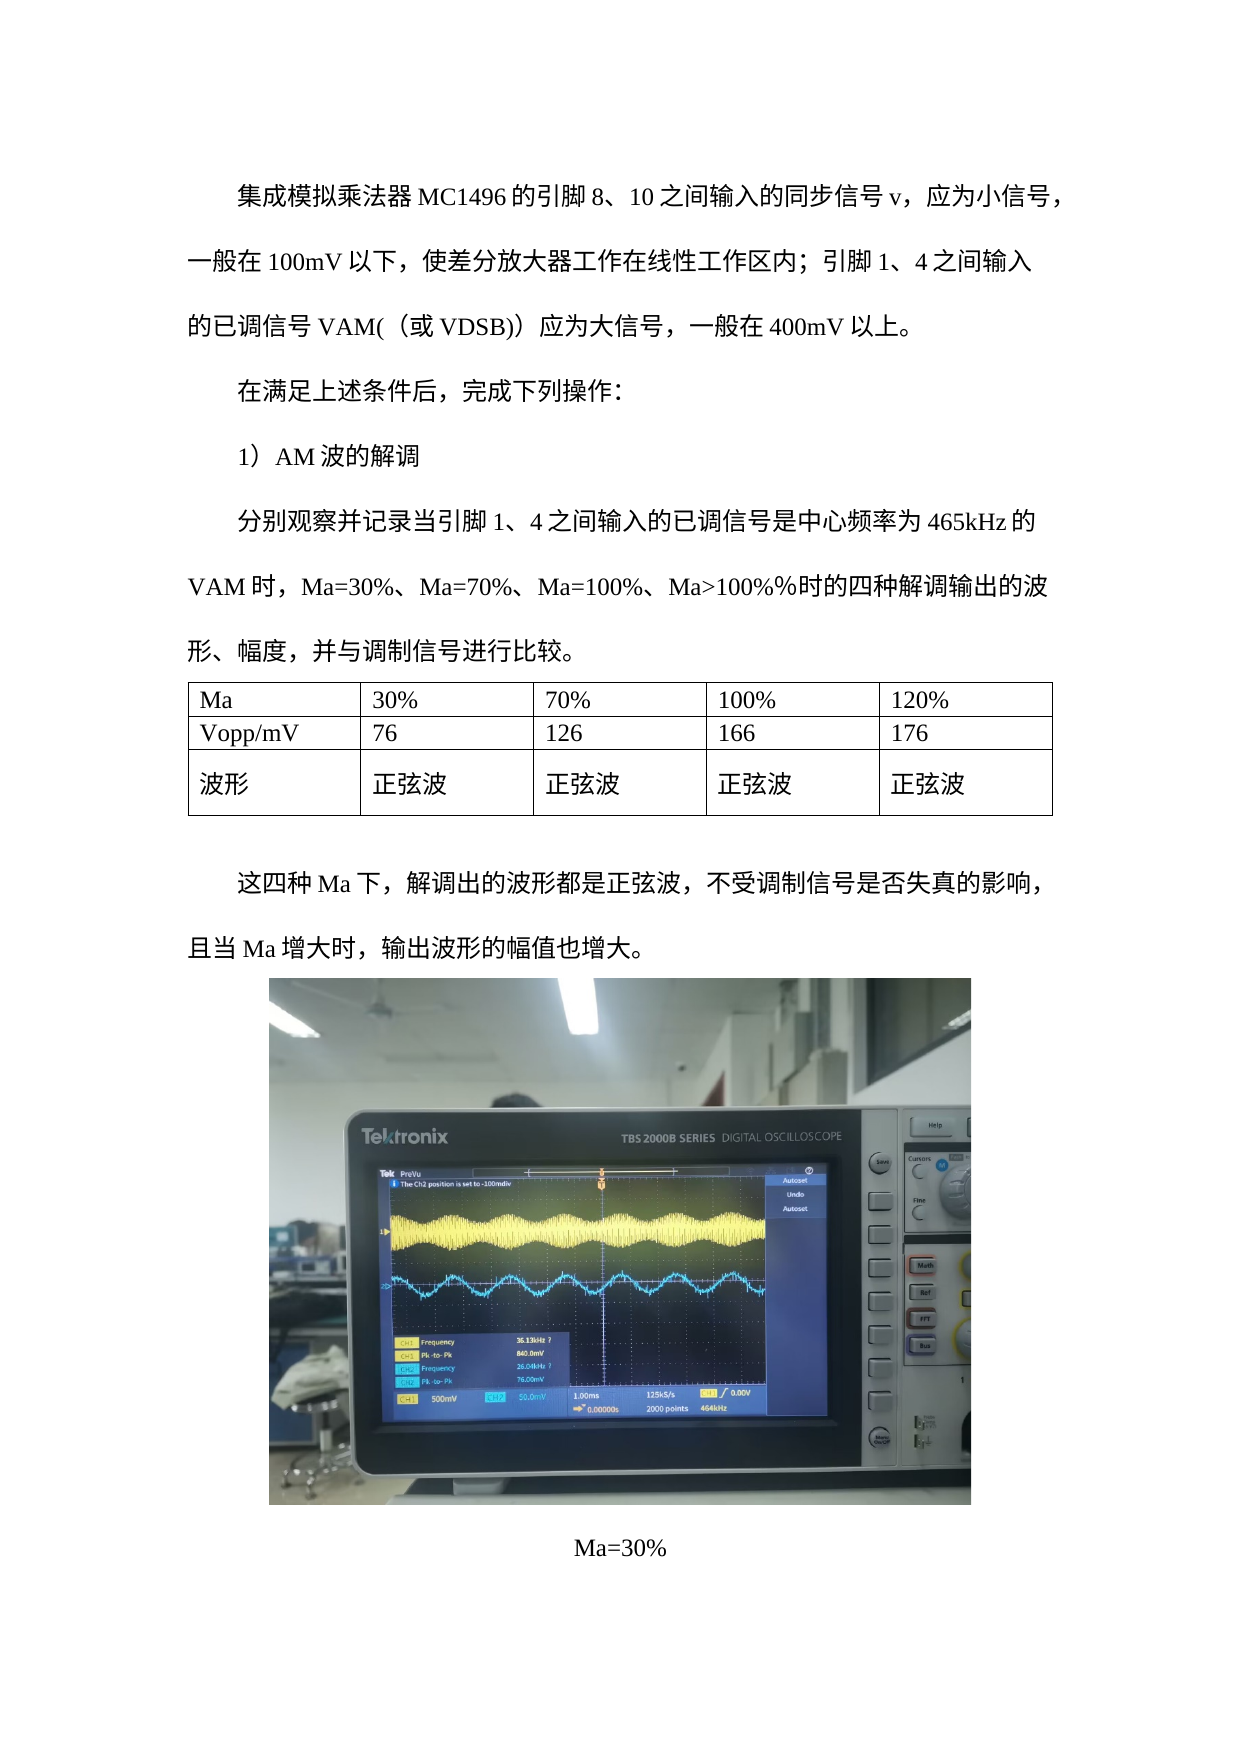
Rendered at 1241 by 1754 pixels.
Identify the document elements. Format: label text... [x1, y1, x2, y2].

text 集成模拟乘法器MC1496的引脚8、10之间输入的同步信号v，应为小信号，一般在100mV以下，使差分放大器工作在线性工作区内；引脚1、4之间输入的已调信号VAM(（或VDSB)）应为大信号，一般在400mV以上。 [187, 162, 1053, 357]
table_header Ma [189, 683, 360, 716]
table_header 70% [534, 683, 706, 716]
table_cell 166 [707, 717, 879, 749]
text 1）AM波的解调 [187, 422, 1053, 487]
table_cell 正弦波 [880, 750, 1052, 815]
table_cell Vopp/mV [189, 717, 360, 749]
table_cell 76 [361, 717, 533, 749]
text 这四种Ma下，解调出的波形都是正弦波，不受调制信号是否失真的影响，且当Ma增大时，输出波形的幅值也增大。 [187, 849, 1053, 979]
table_header 30% [361, 683, 533, 716]
text 在满足上述条件后，完成下列操作： [187, 357, 1053, 422]
text Ma=30% [187, 1531, 1053, 1564]
table_cell 波形 [189, 750, 360, 815]
table_header 120% [880, 683, 1052, 716]
table_cell 正弦波 [361, 750, 533, 815]
table_cell 176 [880, 717, 1052, 749]
text 分别观察并记录当引脚1、4之间输入的已调信号是中心频率为465kHz的VAM时，Ma=30%、Ma=70%、Ma=100%、Ma>100%％时的四种解调输出的波形、幅度，并与调制信号进行比较。 [187, 487, 1053, 682]
table_cell 126 [534, 717, 706, 749]
table_cell 正弦波 [707, 750, 879, 815]
table_cell 正弦波 [534, 750, 706, 815]
table_header 100% [707, 683, 879, 716]
picture [269, 978, 972, 1505]
